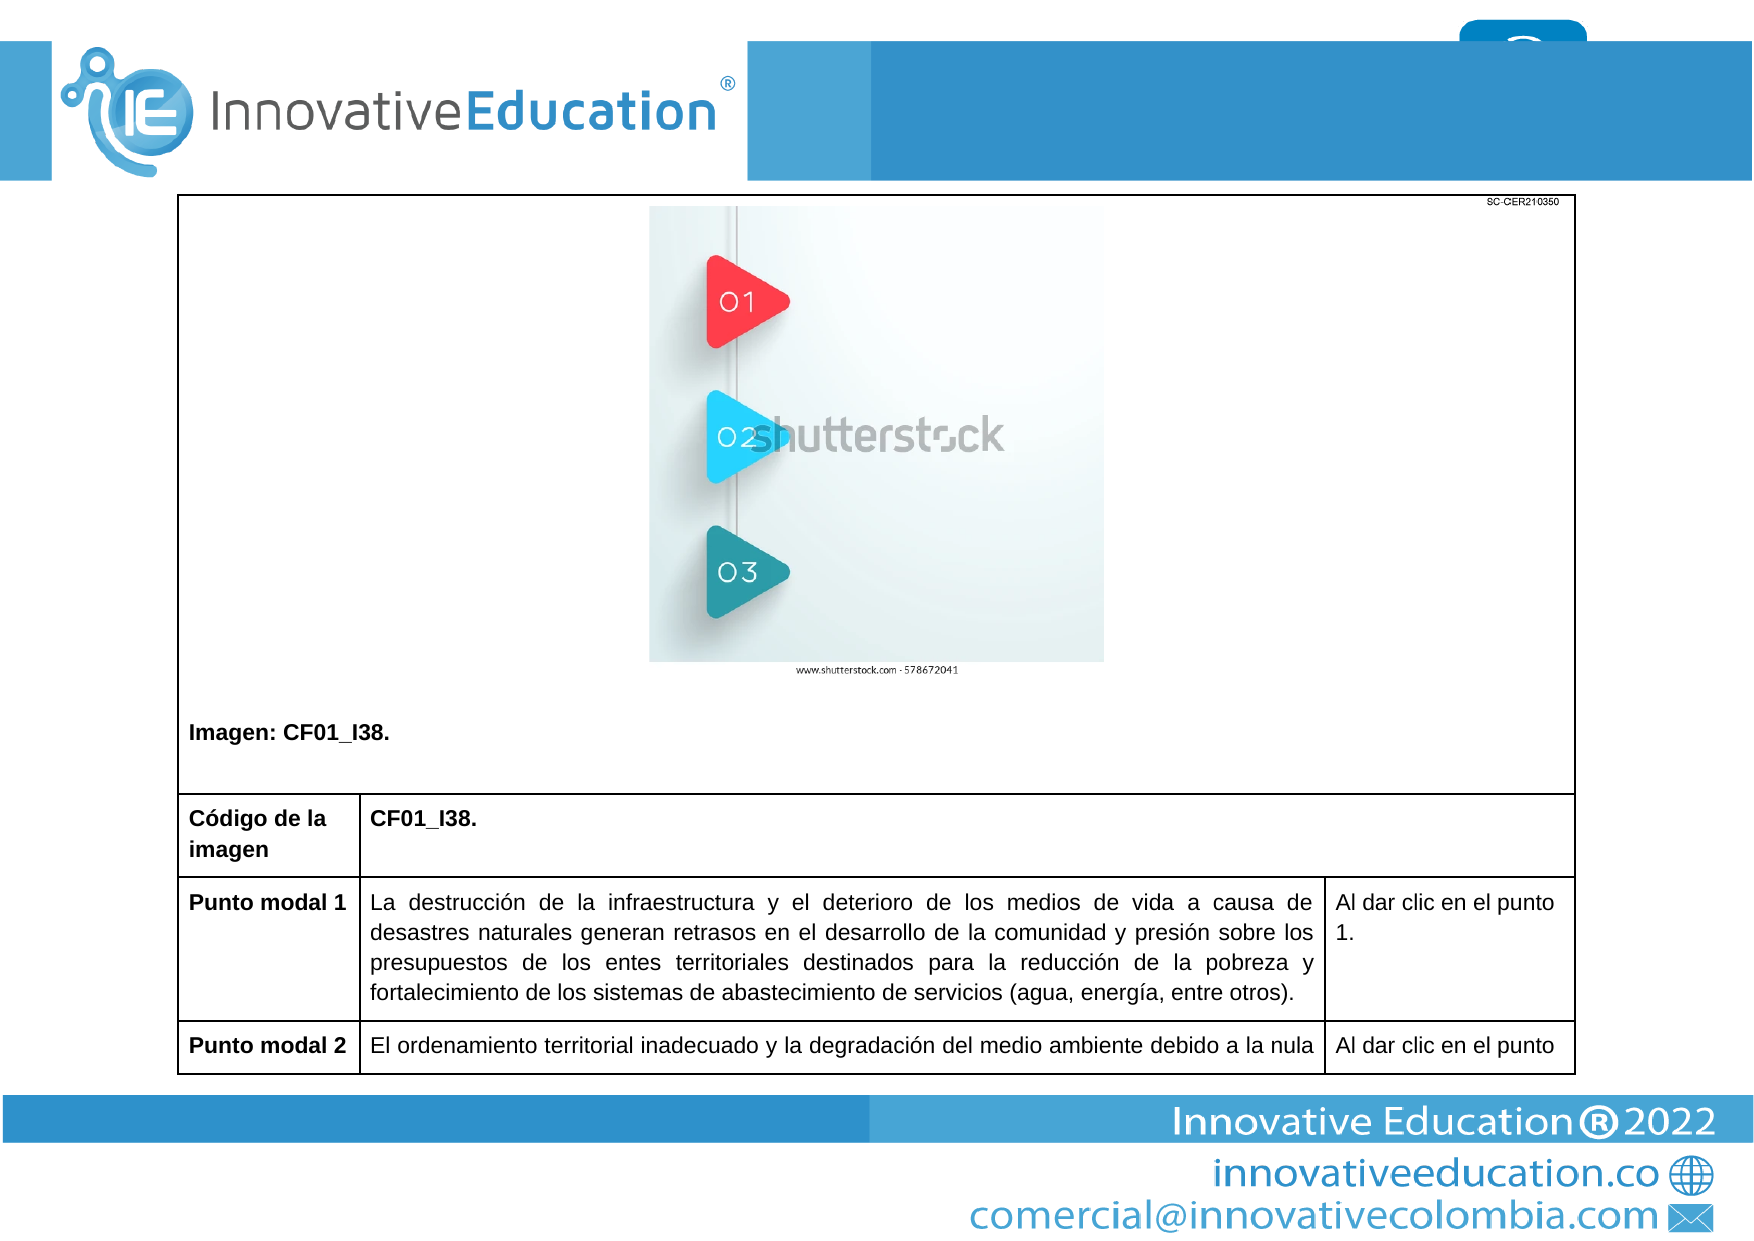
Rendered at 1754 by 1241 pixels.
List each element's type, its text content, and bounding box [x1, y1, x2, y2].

picture [649, 206, 1104, 677]
table_cell Al dar clic en el punto 1. [1326, 878, 1574, 1020]
table_cell Punto modal 1 [179, 878, 359, 1020]
table_cell Al dar clic en el punto 2. [1326, 1022, 1574, 1073]
table_cell CF01_I38. [361, 795, 1574, 876]
table_cell Imagen Imagen: CF01_I38. [179, 196, 1574, 793]
table_cell Código de la imagen [179, 795, 359, 876]
table_cell Punto modal 2 [179, 1022, 359, 1073]
table_cell La destrucción de la infraestructura y el deterioro de los medios de vida a causa de desastres naturales generan retrasos en el desarrollo de la comunidad y presión sobre los presupuestos de los entes territoriales destinados para la reducción de la pobreza y fortalecimiento de los sistemas de abastecimiento de servicios (agua, energía, entre otros). [361, 878, 1324, 1020]
picture [2, 1093, 1754, 1239]
picture [0, 17, 1752, 208]
